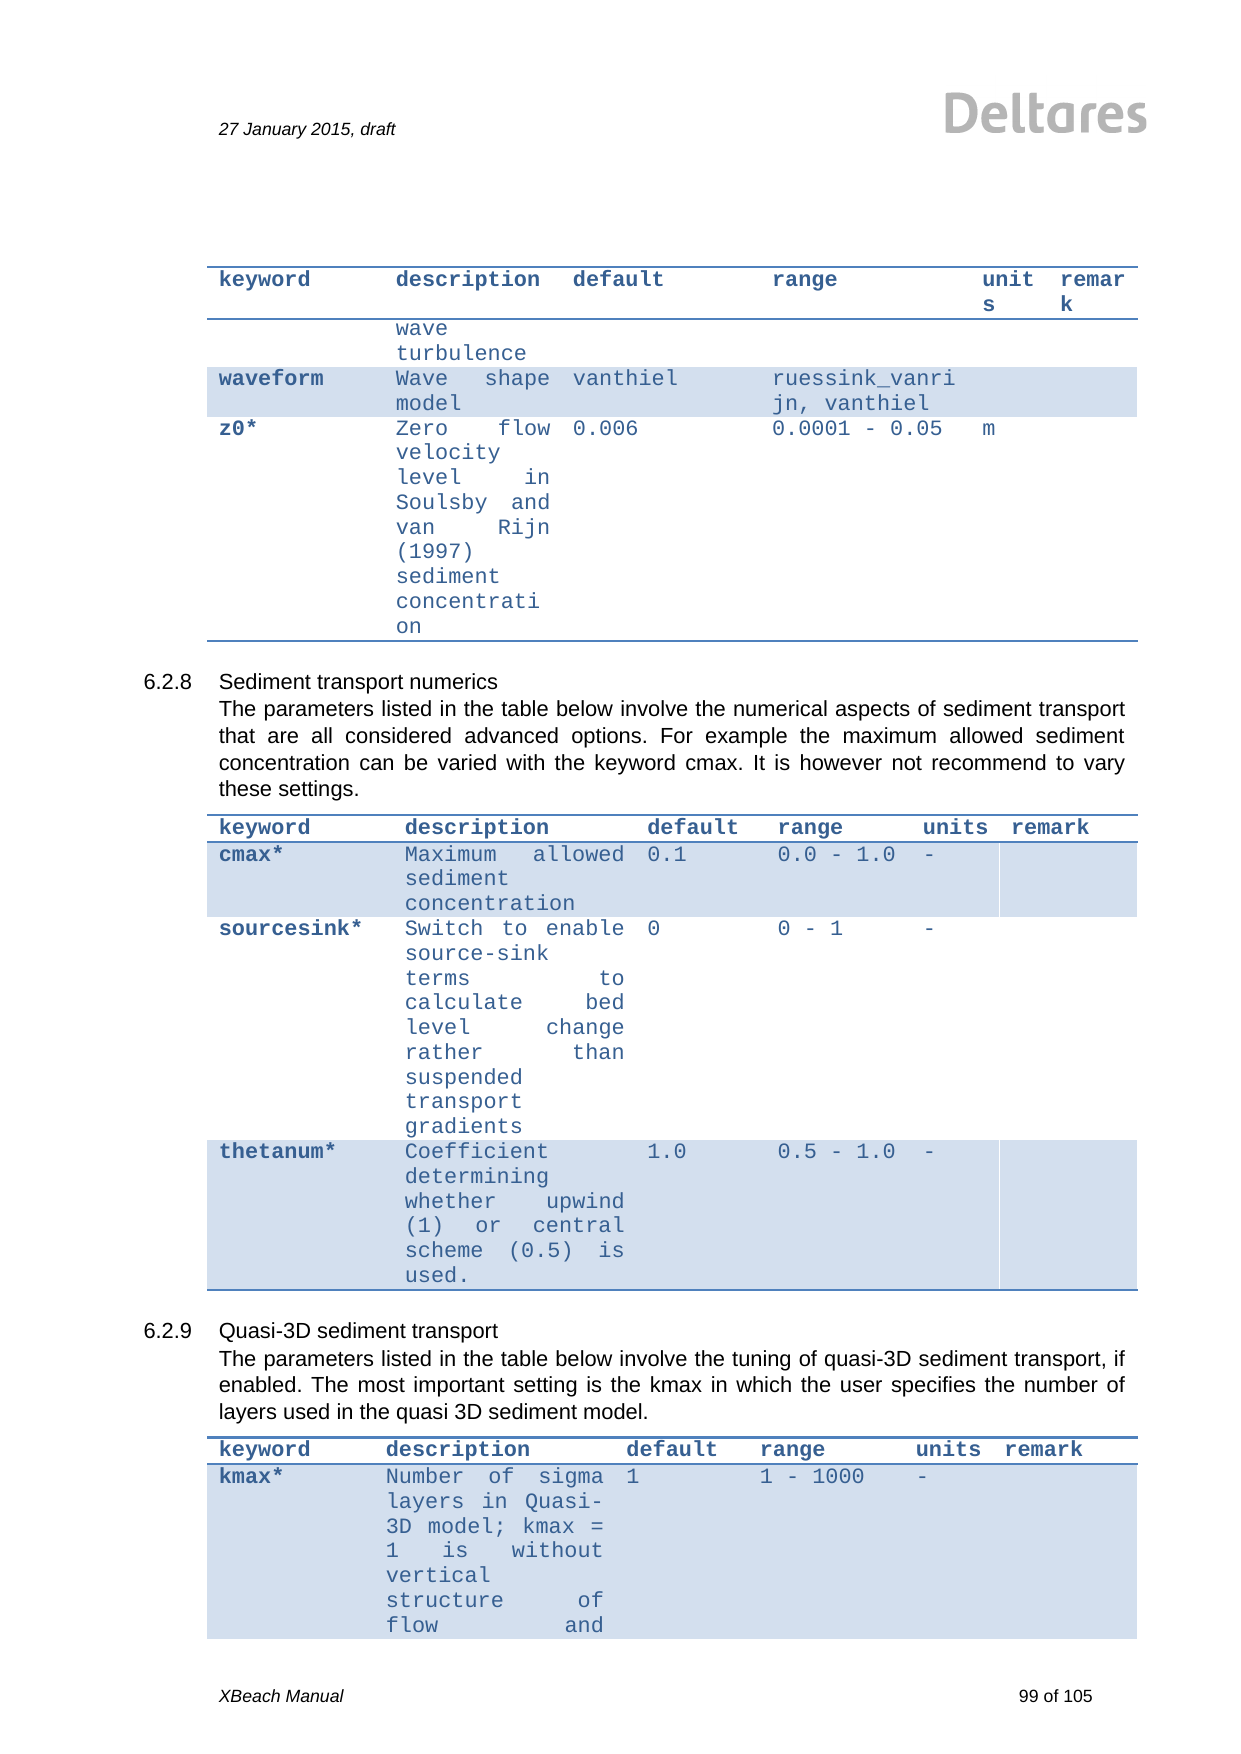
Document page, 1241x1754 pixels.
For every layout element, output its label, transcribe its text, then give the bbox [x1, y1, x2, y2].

text The parameters listed in the table below involve the numerical aspects of sediment transport that are all considered advanced options. For example the maximum allowed sediment concentration can be varied with the keyword cmax. It is however not recommend to vary these settings. [218, 695, 1126, 801]
picture [945, 75, 1147, 133]
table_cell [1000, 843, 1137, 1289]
subtitle Sediment transport numerics [192, 668, 1126, 695]
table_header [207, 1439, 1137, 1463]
text The parameters listed in the table below involve the tuning of quasi-3D sediment transport, if enabled. The most important setting is the kmax in which the user specifies the number of layers used in the quasi 3D sediment model. [218, 1344, 1126, 1424]
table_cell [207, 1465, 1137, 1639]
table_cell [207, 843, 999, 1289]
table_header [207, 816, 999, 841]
subtitle Quasi-3D sediment transport [192, 1318, 1126, 1344]
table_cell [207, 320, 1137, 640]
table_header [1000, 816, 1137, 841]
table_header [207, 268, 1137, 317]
